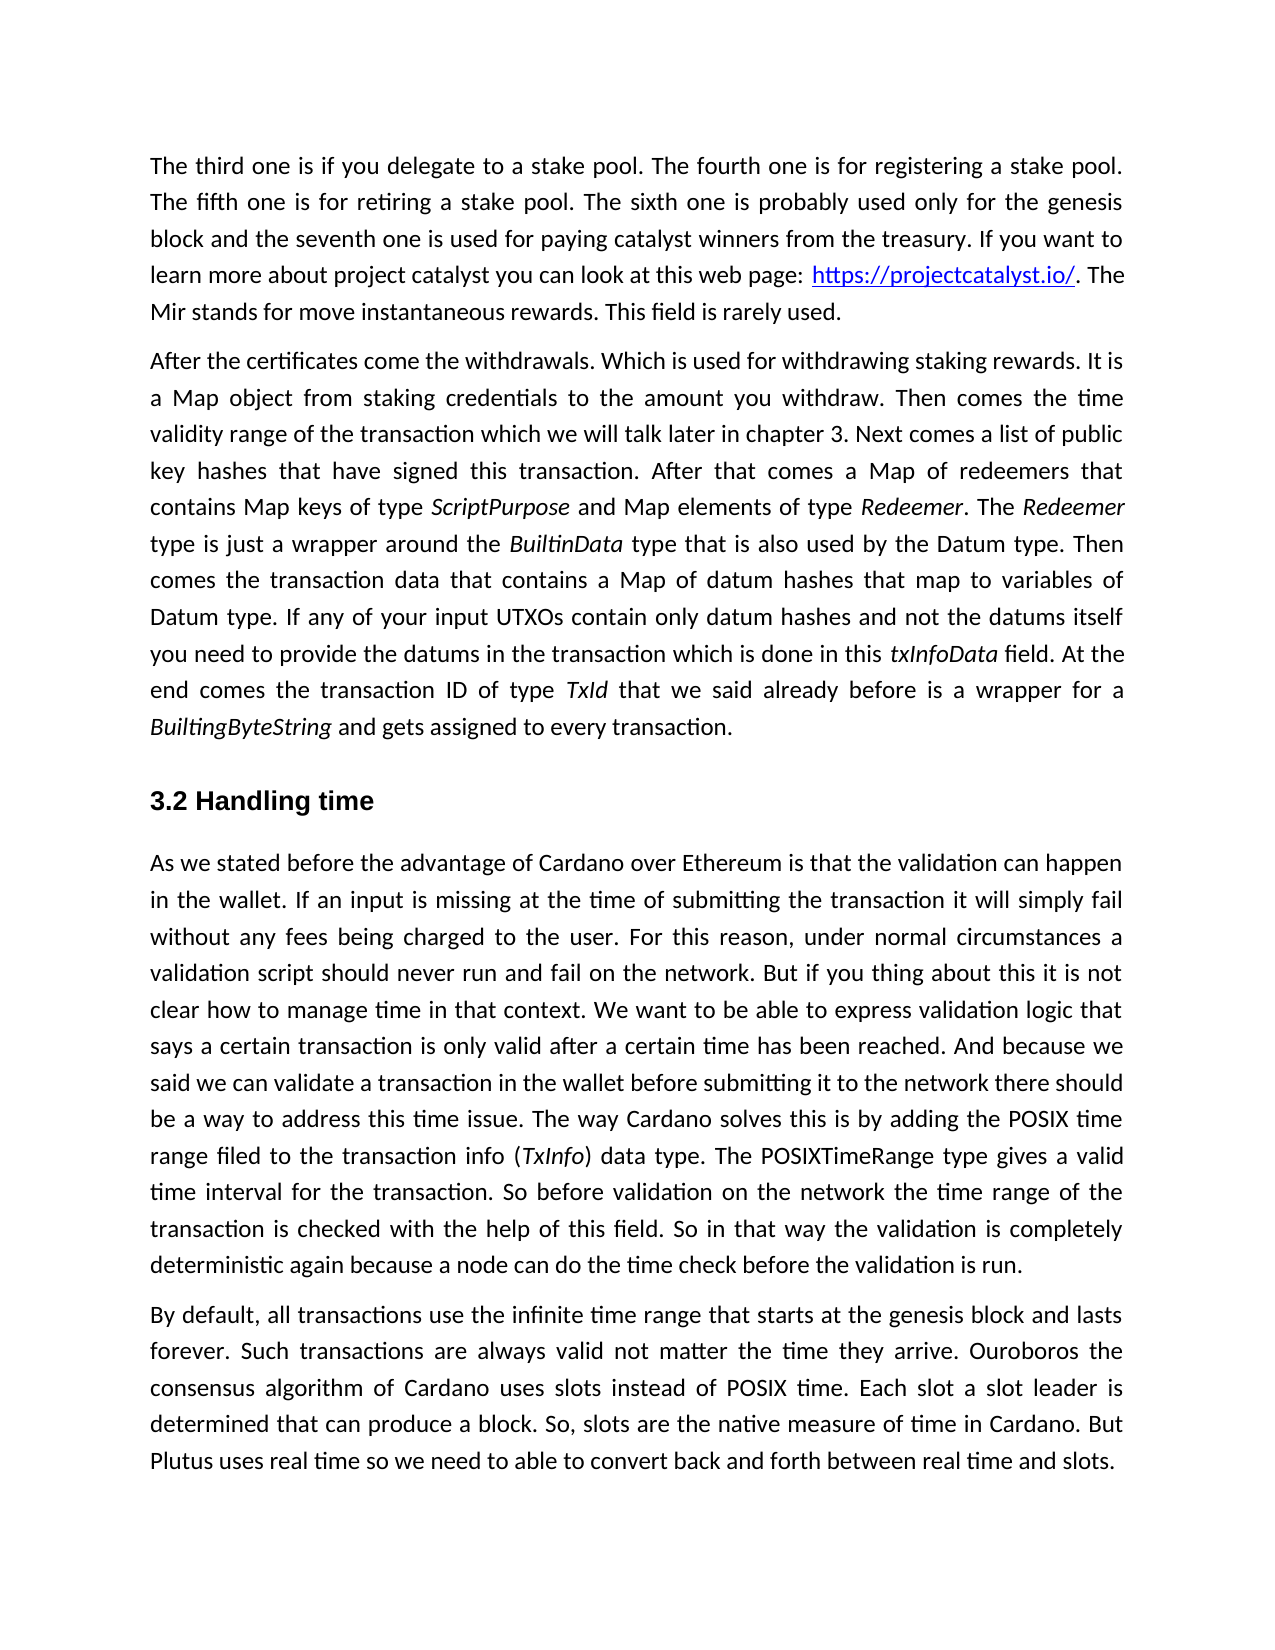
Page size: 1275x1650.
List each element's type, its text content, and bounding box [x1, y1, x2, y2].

text As we stated before the advantage of Cardano over Ethereum is that the validation can happen in the wallet. If an input is missing at the time of submitting the transaction it will simply fail without any fees being charged to the user. For this reason, under normal circumstances a validation script should never run and fail on the network. But if you thing about this it is not clear how to manage time in that context. We want to be able to express validation logic that says a certain transaction is only valid after a certain time has been reached. And because we said we can validate a transaction in the wallet before submitting it to the network there should be a way to address this time issue. The way Cardano solves this is by adding the POSIX time range filed to the transaction info (TxInfo) data type. The POSIXTimeRange type gives a valid time interval for the transaction. So before validation on the network the time range of the transaction is checked with the help of this field. So in that way the validation is completely deterministic again because a node can do the time check before the validation is run. [150, 847, 1125, 1280]
text By default, all transactions use the infinite time range that starts at the genesis block and lasts forever. Such transactions are always valid not matter the time they arrive. Ouroboros the consensus algorithm of Cardano uses slots instead of POSIX time. Each slot a slot leader is determined that can produce a block. So, slots are the native measure of time in Cardano. But Plutus uses real time so we need to able to convert back and forth between real time and slots. [150, 1299, 1125, 1476]
subtitle Handling time [150, 785, 1125, 816]
text After the certificates come the withdrawals. Which is used for withdrawing staking rewards. It is a Map object from staking credentials to the amount you withdraw. Then comes the time validity range of the transaction which we will talk later in chapter 3. Next comes a list of public key hashes that have signed this transaction. After that comes a Map of redeemers that contains Map keys of type ScriptPurpose and Map elements of type Redeemer. The Redeemer type is just a wrapper around the BuiltinData type that is also used by the Datum type. Then comes the transaction data that contains a Map of datum hashes that map to variables of Datum type. If any of your input UTXOs contain only datum hashes and not the datums itself you need to provide the datums in the transaction which is done in this txInfoData field. At the end comes the transaction ID of type TxId that we said already before is a wrapper for a BuiltingByteString and gets assigned to every transaction. [150, 345, 1125, 741]
text The third one is if you delegate to a stake pool. The fourth one is for registering a stake pool. The fifth one is for retiring a stake pool. The sixth one is probably used only for the genesis block and the seventh one is used for paying catalyst winners from the treasury. If you want to learn more about project catalyst you can look at this web page: https://projectcatalyst.io/. The Mir stands for move instantaneous rewards. This field is rarely used. [150, 150, 1125, 327]
